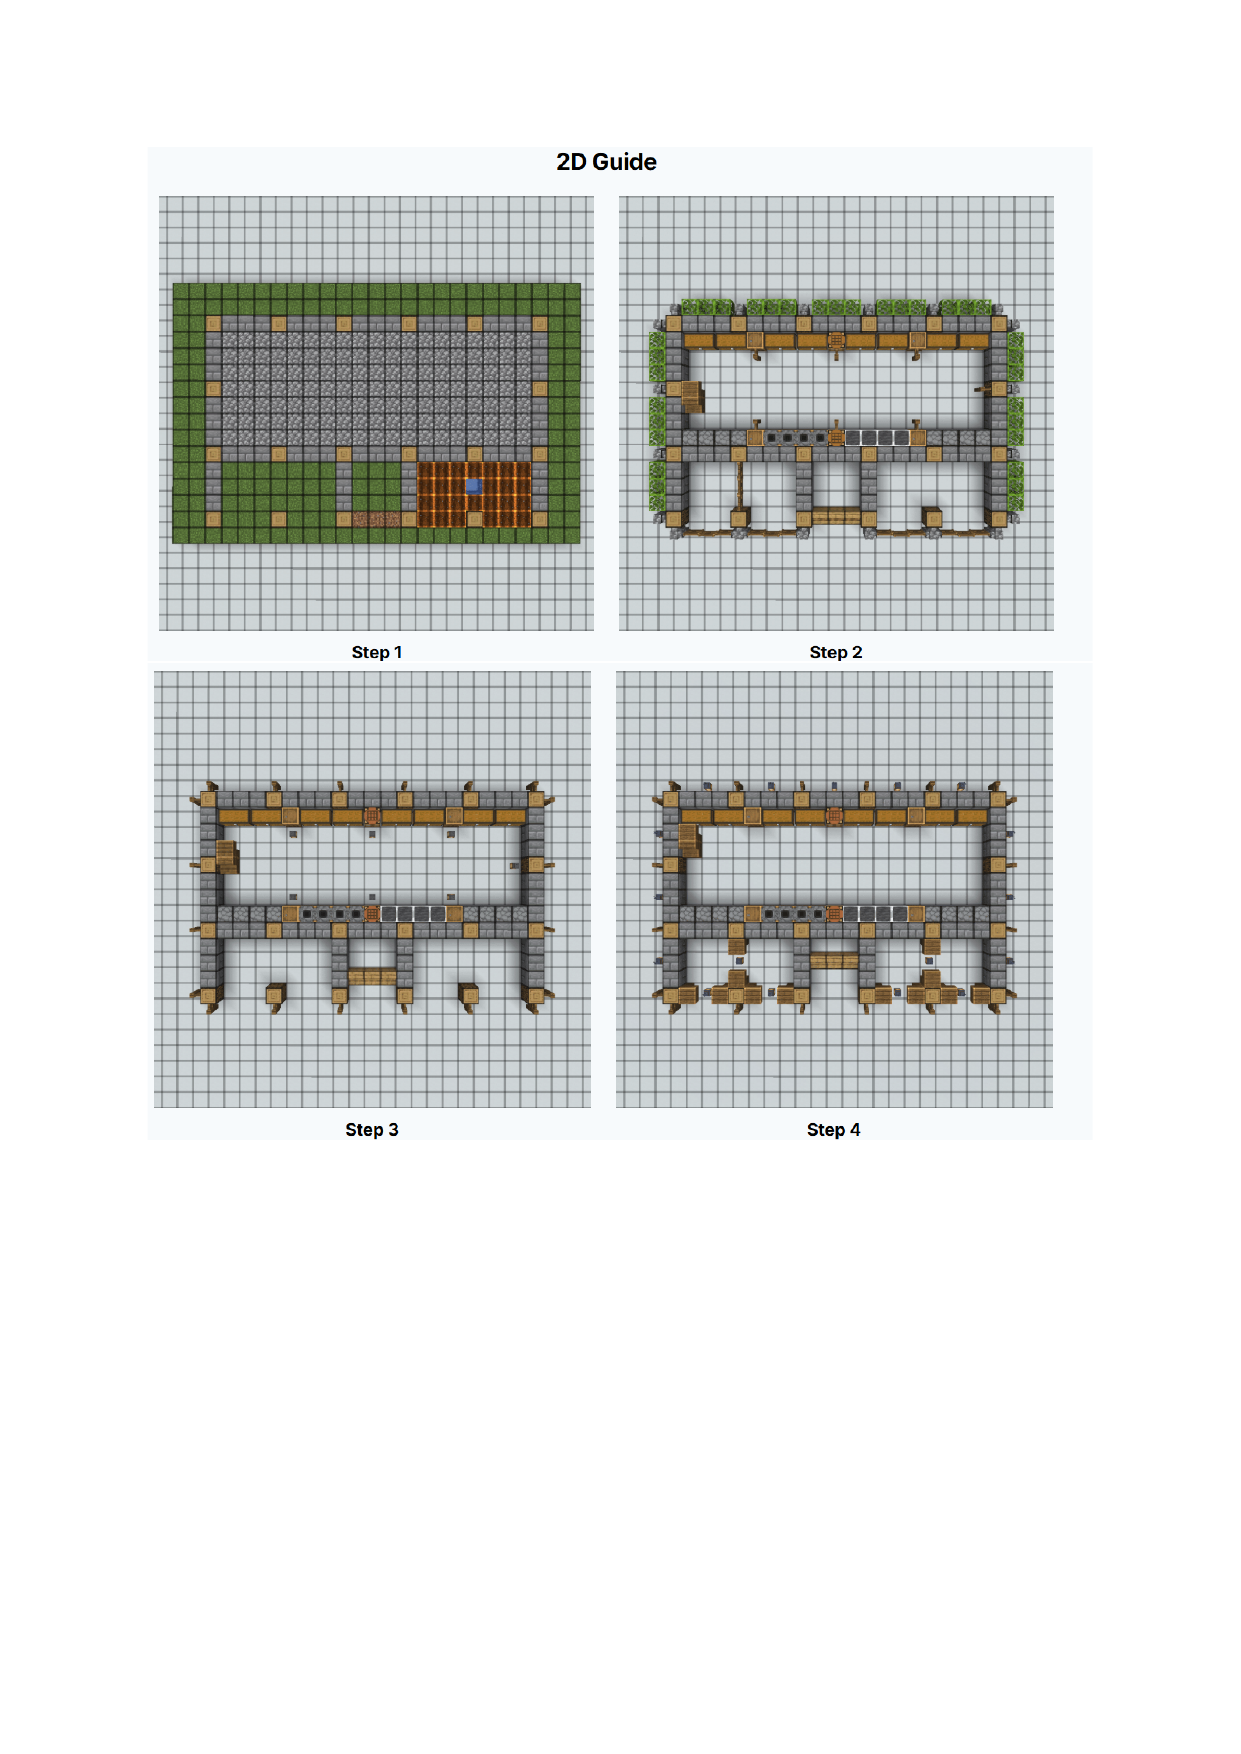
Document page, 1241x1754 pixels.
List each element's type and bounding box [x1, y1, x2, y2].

picture [147, 663, 1093, 1140]
picture [147, 147, 1093, 661]
